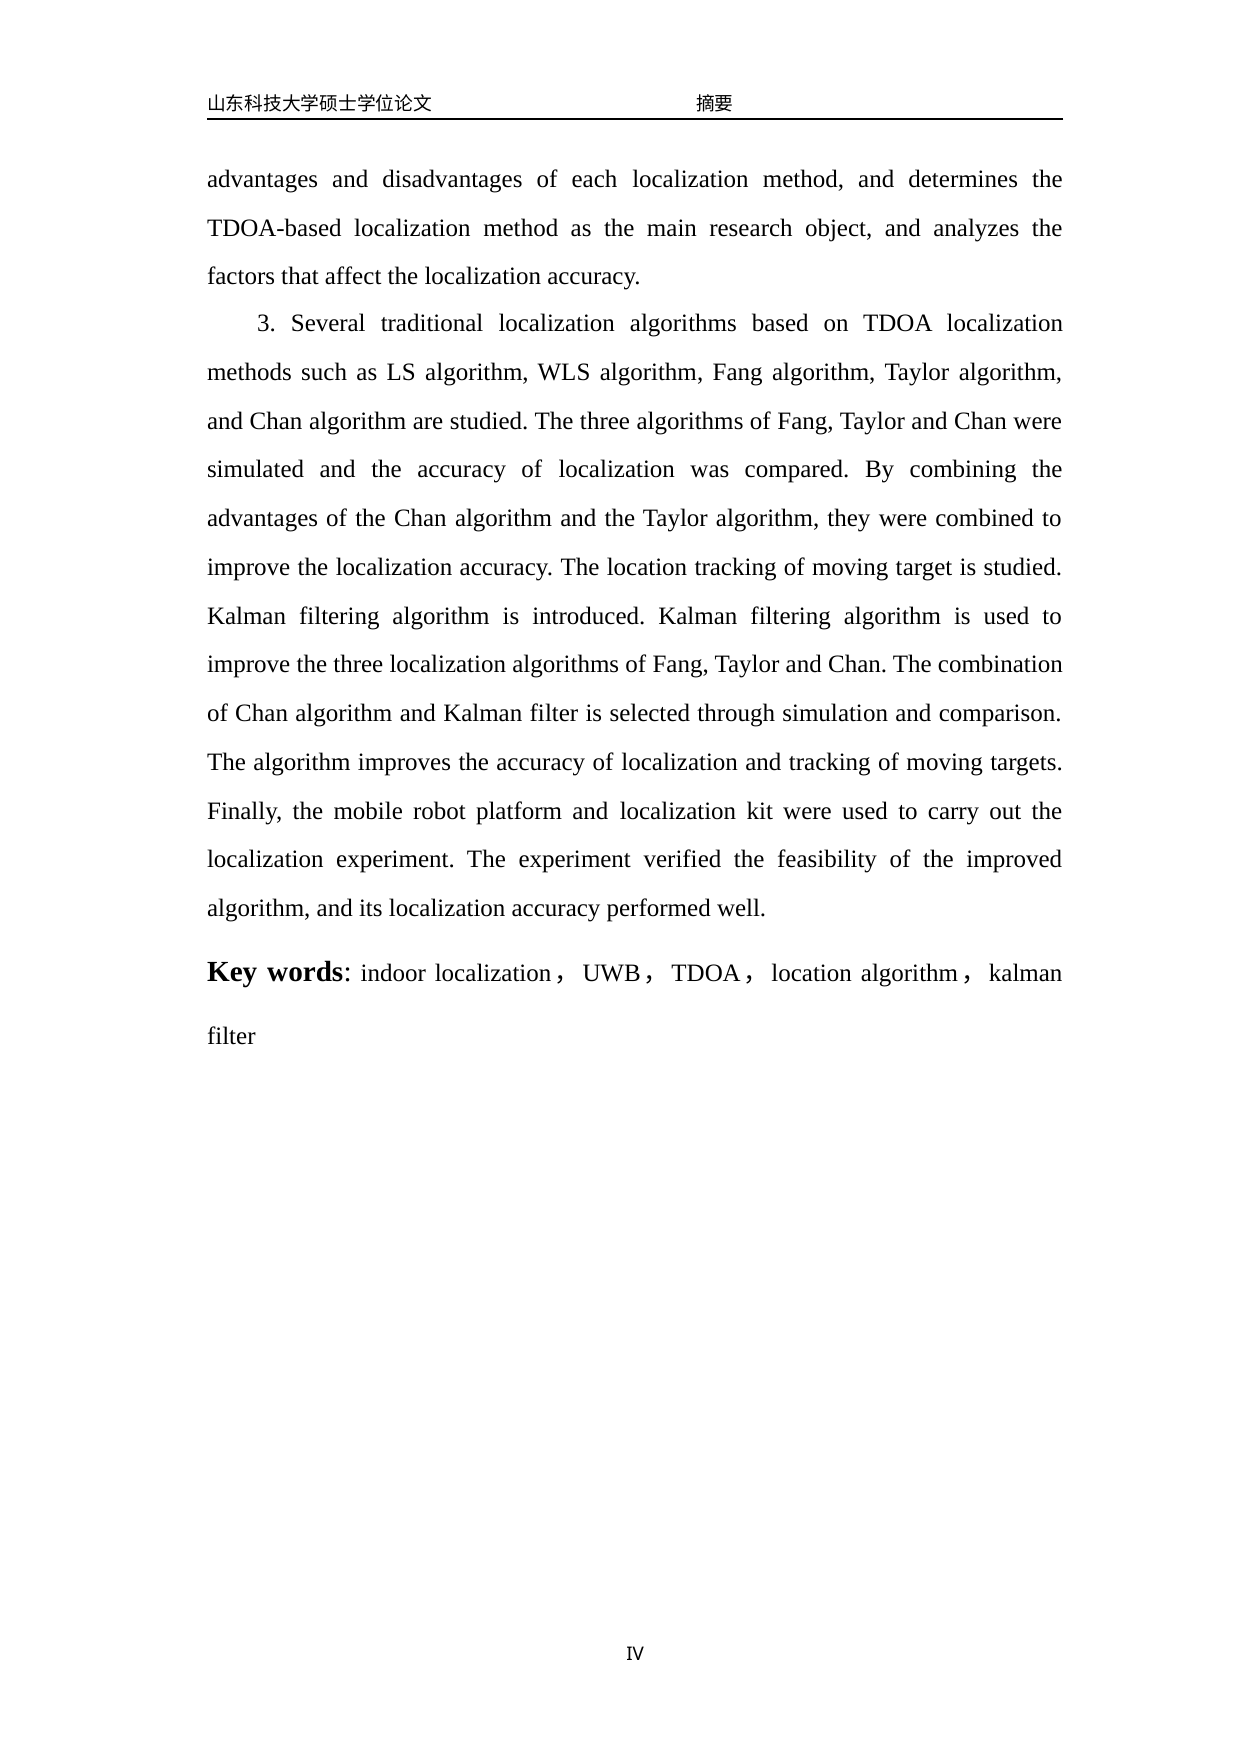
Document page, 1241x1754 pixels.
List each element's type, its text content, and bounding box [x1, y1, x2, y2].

text 3. Several traditional localization algorithms based on TDOA localization methods such as LS algorithm, WLS algorithm, Fang algorithm, Taylor algorithm, and Chan algorithm are studied. The three algorithms of Fang, Taylor and Chan were simulated and the accuracy of localization was compared. By combining the advantages of the Chan algorithm and the Taylor algorithm, they were combined to improve the localization accuracy. The location tracking of moving target is studied. Kalman filtering algorithm is introduced. Kalman filtering algorithm is used to improve the three localization algorithms of Fang, Taylor and Chan. The combination of Chan algorithm and Kalman filter is selected through simulation and comparison. The algorithm improves the accuracy of localization and tracking of moving targets. Finally, the mobile robot platform and localization kit were used to carry out the localization experiment. The experiment verified the feasibility of the improved algorithm, and its localization accuracy performed well. [207, 306, 1063, 924]
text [207, 162, 1063, 292]
text Key words: indoor localization，UWB，TDOA，location algorithm，kalman filter [207, 938, 1063, 1052]
